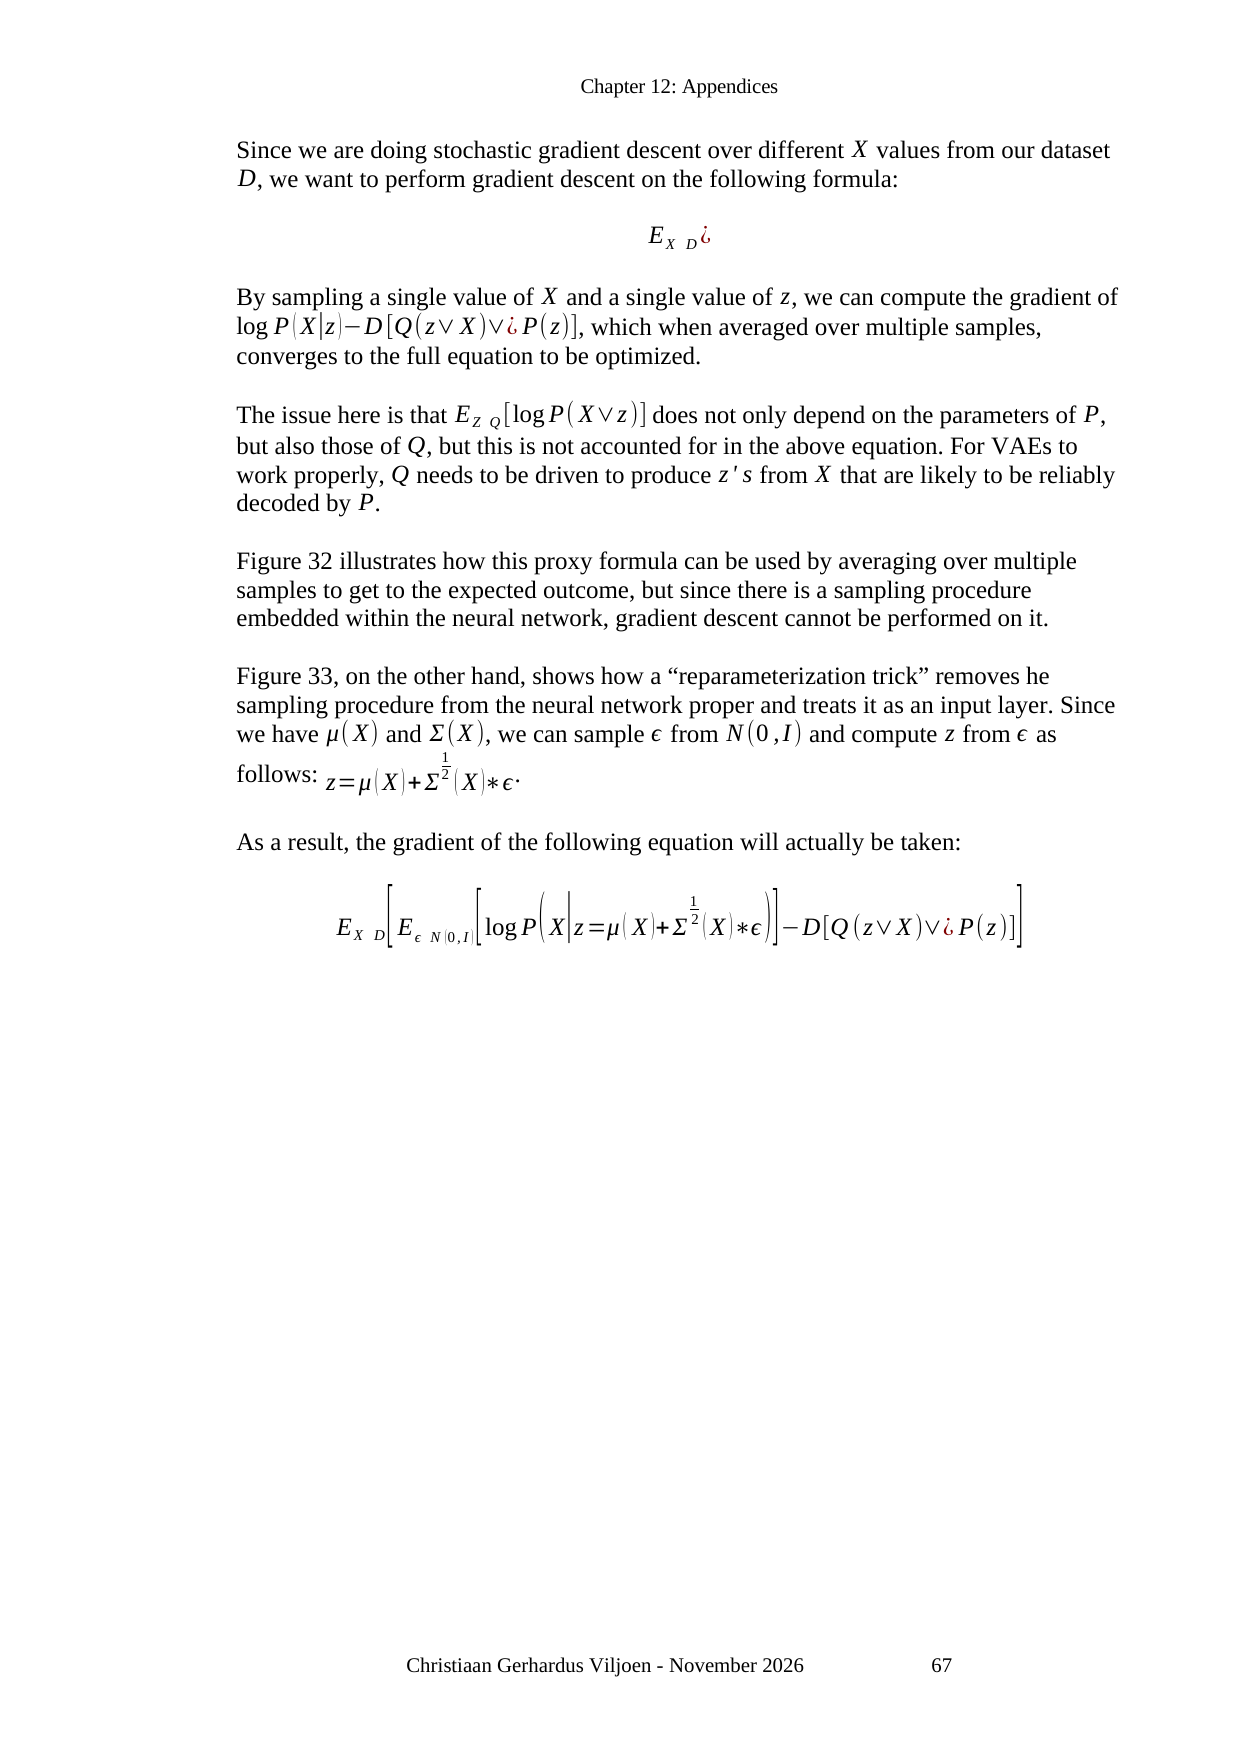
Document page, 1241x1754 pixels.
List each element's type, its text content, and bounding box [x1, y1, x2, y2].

text The issue here is that does not only depend on the parameters of , but also those of , but this is not accounted for in the above equation. For VAEs to work properly, needs to be driven to produce from that are likely to be reliably decoded by . [236, 399, 1122, 517]
text By sampling a single value of and a single value of , we can compute the gradient of , which when averaged over multiple samples, converges to the full equation to be optimized. [236, 282, 1122, 370]
text Since we are doing stochastic gradient descent over different values from our dataset , we want to perform gradient descent on the following formula: [236, 135, 1122, 193]
text Figure 32 illustrates how this proxy formula can be used by averaging over multiple samples to get to the expected outcome, but since there is a sampling procedure embedded within the neural network, gradient descent cannot be performed on it. [236, 546, 1122, 632]
text Figure 33, on the other hand, shows how a “reparameterization trick” removes he sampling procedure from the neural network proper and treats it as an input layer. Since we have and , we can sample from and compute from as follows: . [236, 661, 1122, 798]
text As a result, the gradient of the following equation will actually be taken: [236, 827, 1122, 856]
